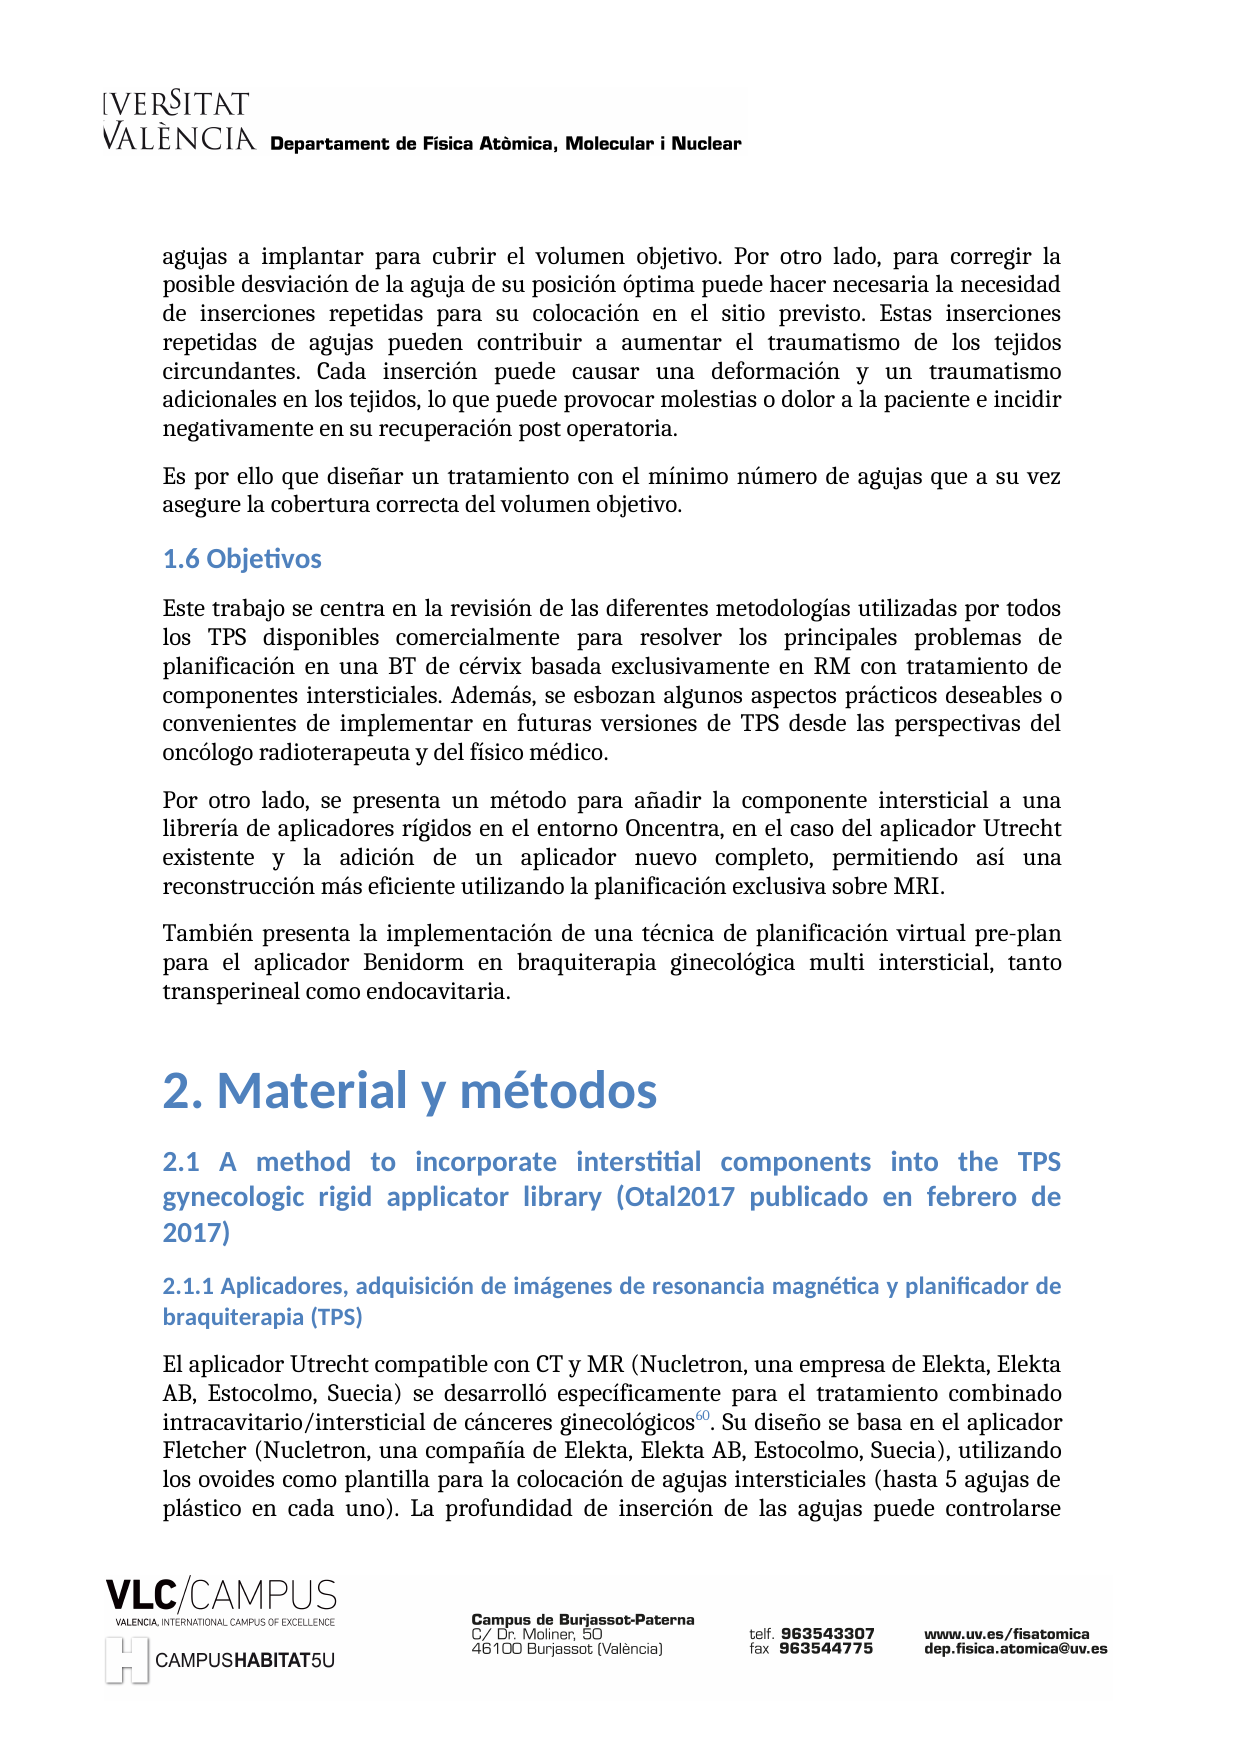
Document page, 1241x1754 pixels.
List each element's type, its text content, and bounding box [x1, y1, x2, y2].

text También presenta la implementación de una técnica de planificación virtual pre-plan para el aplicador Benidorm en braquiterapia ginecológica multi intersticial, tanto transperineal como endocavitaria. [162, 919, 1063, 1006]
subtitle 1.6 Objetivos [162, 540, 1063, 576]
picture [103, 87, 748, 156]
text Este trabajo se centra en la revisión de las diferentes metodologías utilizadas por todos los TPS disponibles comercialmente para resolver los principales problemas de planificación en una BT de cérvix basada exclusivamente en RM con tratamiento de componentes intersticiales. Además, se esbozan algunos aspectos prácticos deseables o convenientes de implementar en futuras versiones de TPS desde las perspectivas del oncólogo radioterapeuta y del físico médico. [162, 594, 1063, 767]
subtitle 2.1.1 Aplicadores, adquisición de imágenes de resonancia magnética y planificador de braquiterapia (TPS) [162, 1270, 1063, 1331]
picture [103, 1575, 1113, 1701]
subtitle 2. Material y métodos [162, 1056, 1063, 1122]
subtitle 2.1 A method to incorporate interstitial components into the TPS gynecologic rigid applicator library (Otal2017 publicado en febrero de 2017) [162, 1143, 1063, 1249]
text Es por ello que diseñar un tratamiento con el mínimo número de agujas que a su vez asegure la cobertura correcta del volumen objetivo. [162, 462, 1063, 519]
text Por otro lado, se presenta un método para añadir la componente intersticial a una librería de aplicadores rígidos en el entorno Oncentra, en el caso del aplicador Utrecht existente y la adición de un aplicador nuevo completo, permitiendo así una reconstrucción más eficiente utilizando la planificación exclusiva sobre MRI. [162, 786, 1063, 901]
